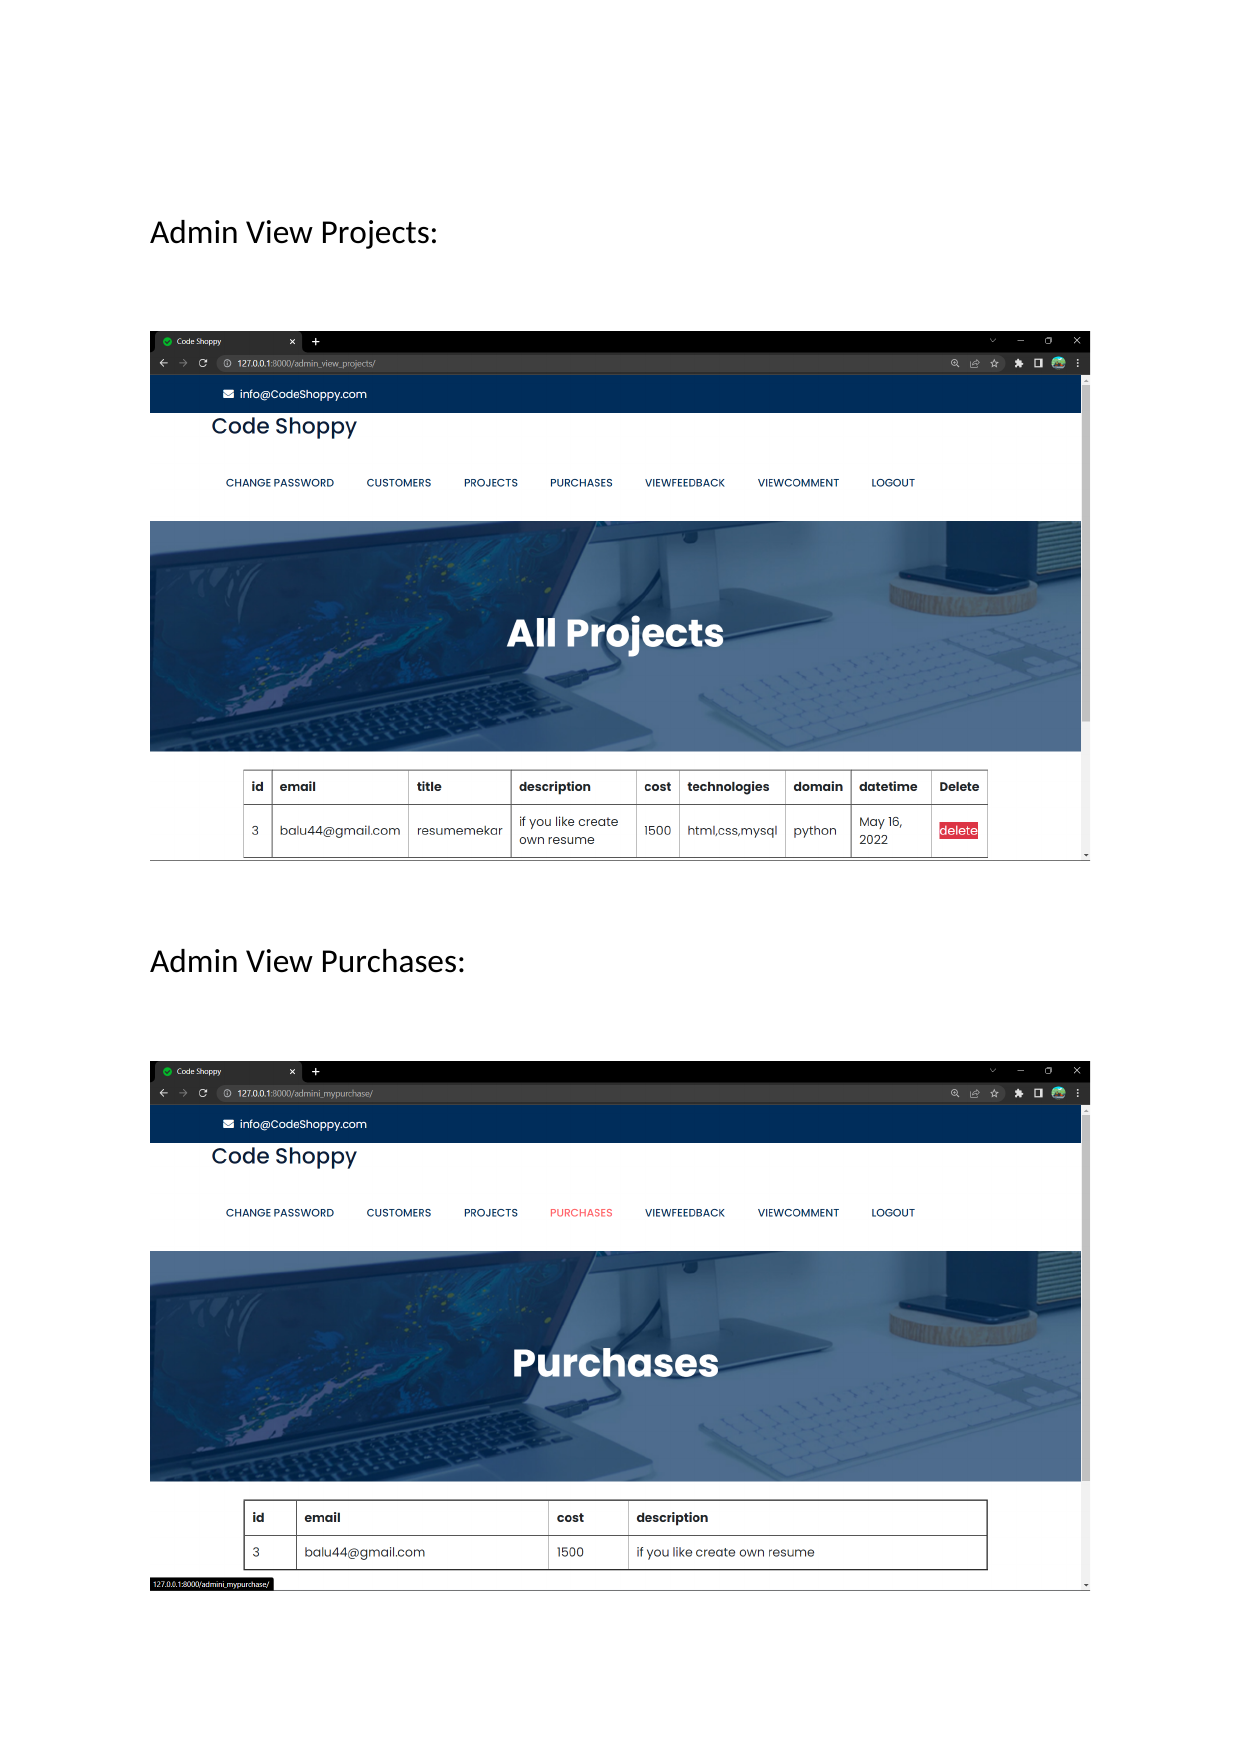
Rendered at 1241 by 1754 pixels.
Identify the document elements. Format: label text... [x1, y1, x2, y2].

text Admin View Projects: [150, 211, 1090, 251]
text Admin View Purchases: [150, 940, 1090, 981]
picture [150, 1061, 1091, 1591]
picture [150, 331, 1091, 861]
